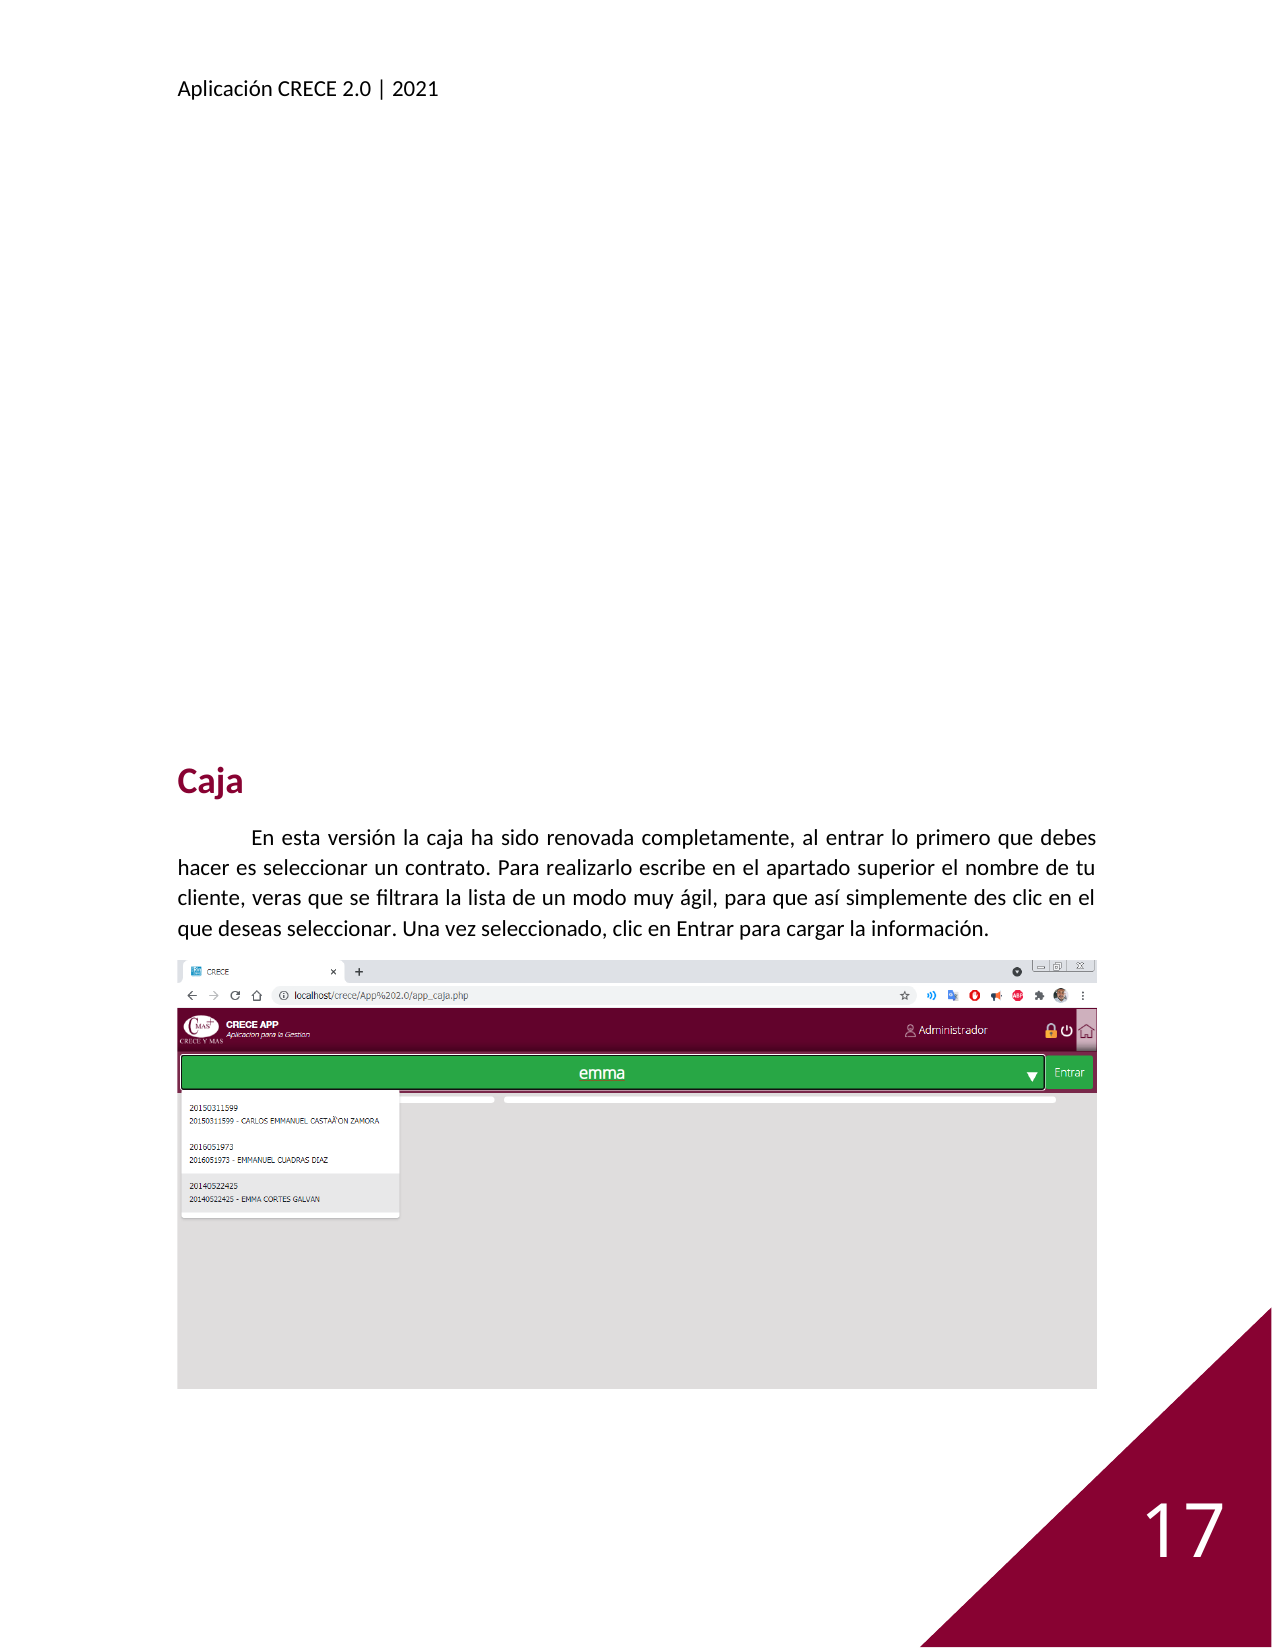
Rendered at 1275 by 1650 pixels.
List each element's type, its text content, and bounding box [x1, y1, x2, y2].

picture [177, 960, 1097, 1389]
text Caja [177, 757, 1098, 803]
text En esta versión la caja ha sido renovada completamente, al entrar lo primero que debes hacer es seleccionar un contrato. Para realizarlo escribe en el apartado superior el nombre de tu cliente, veras que se filtrara la lista de un modo muy ágil, para que así simplemente des clic en el que deseas seleccionar. Una vez seleccionado, clic en Entrar para cargar la información. [177, 823, 1098, 942]
